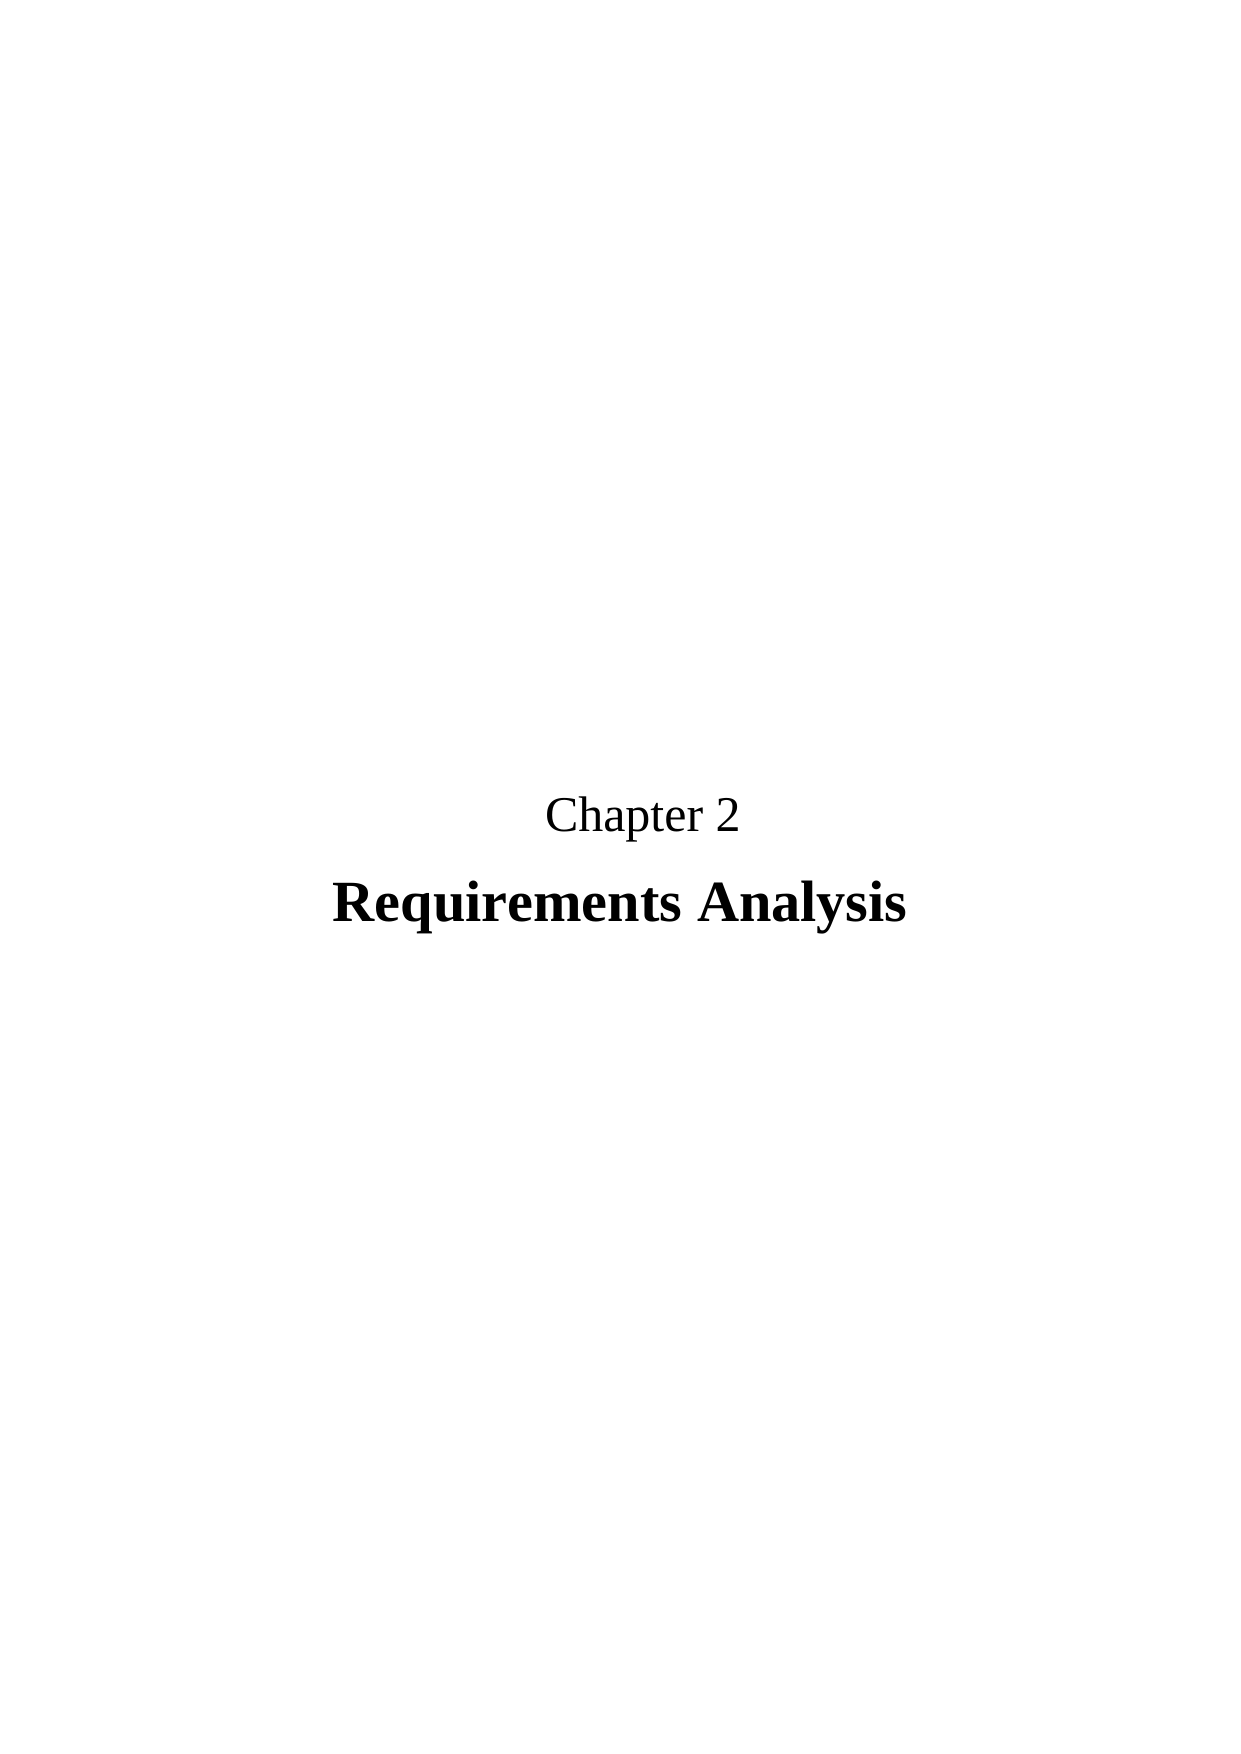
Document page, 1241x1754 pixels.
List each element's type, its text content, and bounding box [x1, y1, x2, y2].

text Requirements Analysis [188, 867, 1052, 934]
subtitle Chapter 2 [233, 784, 1052, 842]
